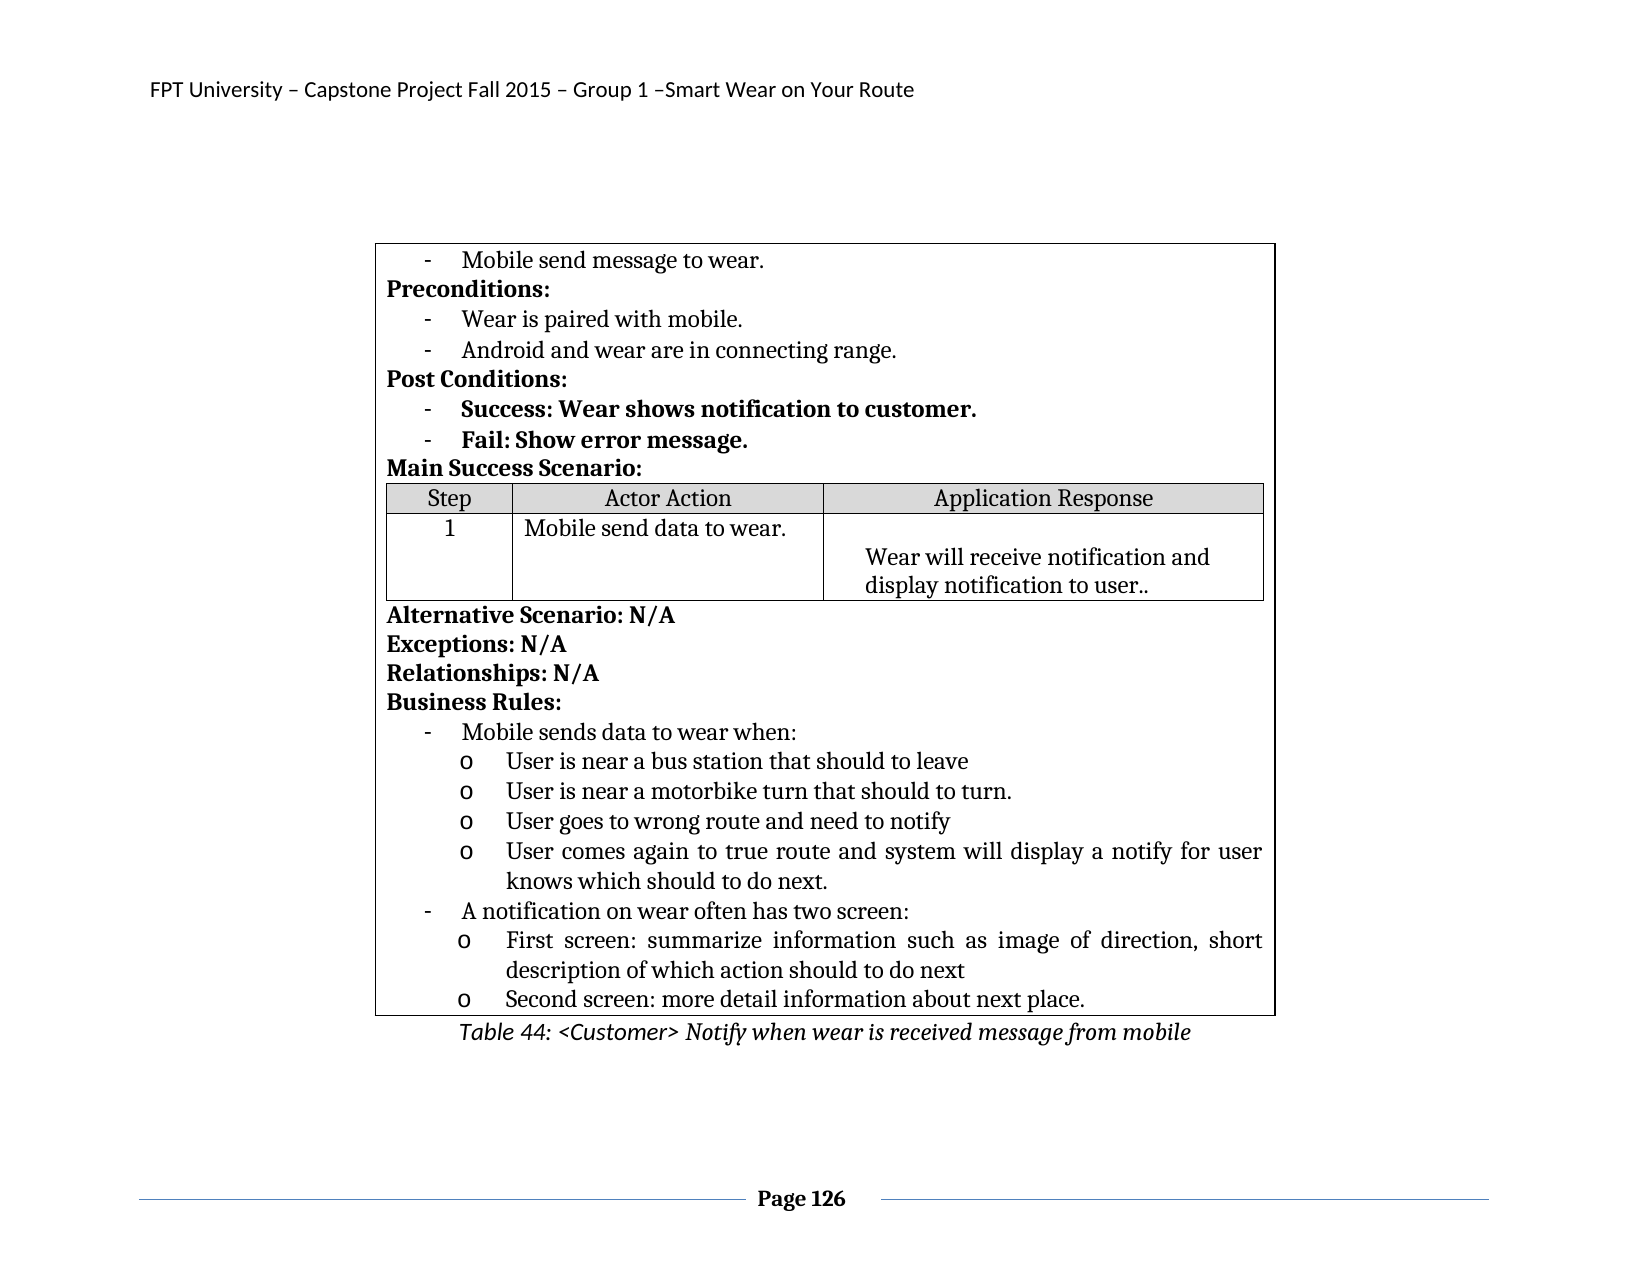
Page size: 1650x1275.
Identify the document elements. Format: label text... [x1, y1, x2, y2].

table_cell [376, 244, 1274, 1015]
